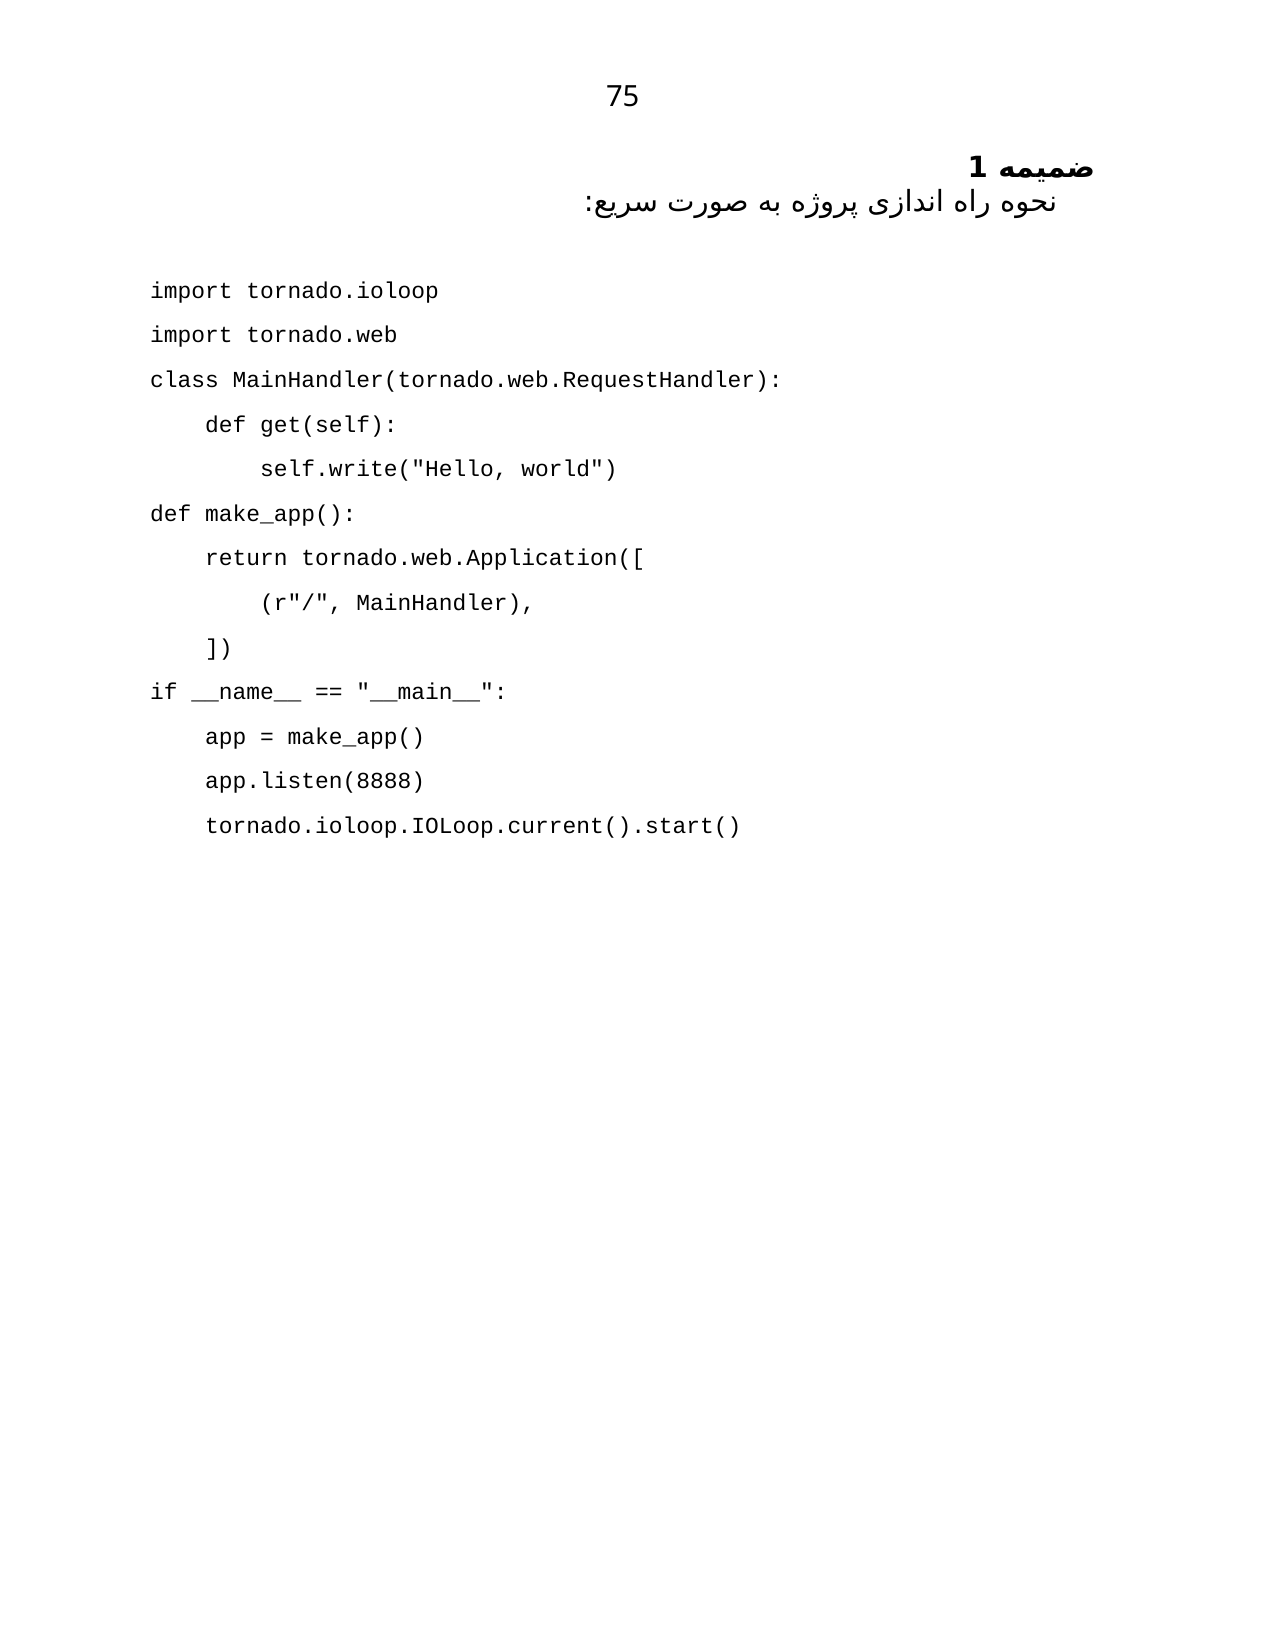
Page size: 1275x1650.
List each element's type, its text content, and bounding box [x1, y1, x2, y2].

text app = make_app() [150, 725, 1095, 751]
text app.listen(8888) [150, 769, 1095, 796]
text (r"/", MainHandler), [150, 591, 1095, 617]
text def get(self): [150, 413, 1095, 439]
text tornado.ioloop.IOLoop.current().start() [150, 814, 1095, 840]
text def make_app(): [150, 502, 1095, 528]
text ضمیمه 1 [150, 150, 1095, 184]
text self.write("Hello, world") [150, 457, 1095, 483]
text نحوه راه اندازی پروژه به صورت سریع: [150, 184, 1057, 218]
text if __name__ == "__main__": [150, 680, 1095, 706]
text import tornado.ioloop [150, 279, 1095, 305]
text return tornado.web.Application([ [150, 547, 1095, 573]
text ]) [150, 636, 1095, 662]
text import tornado.web [150, 324, 1095, 350]
text class MainHandler(tornado.web.RequestHandler): [150, 368, 1095, 394]
